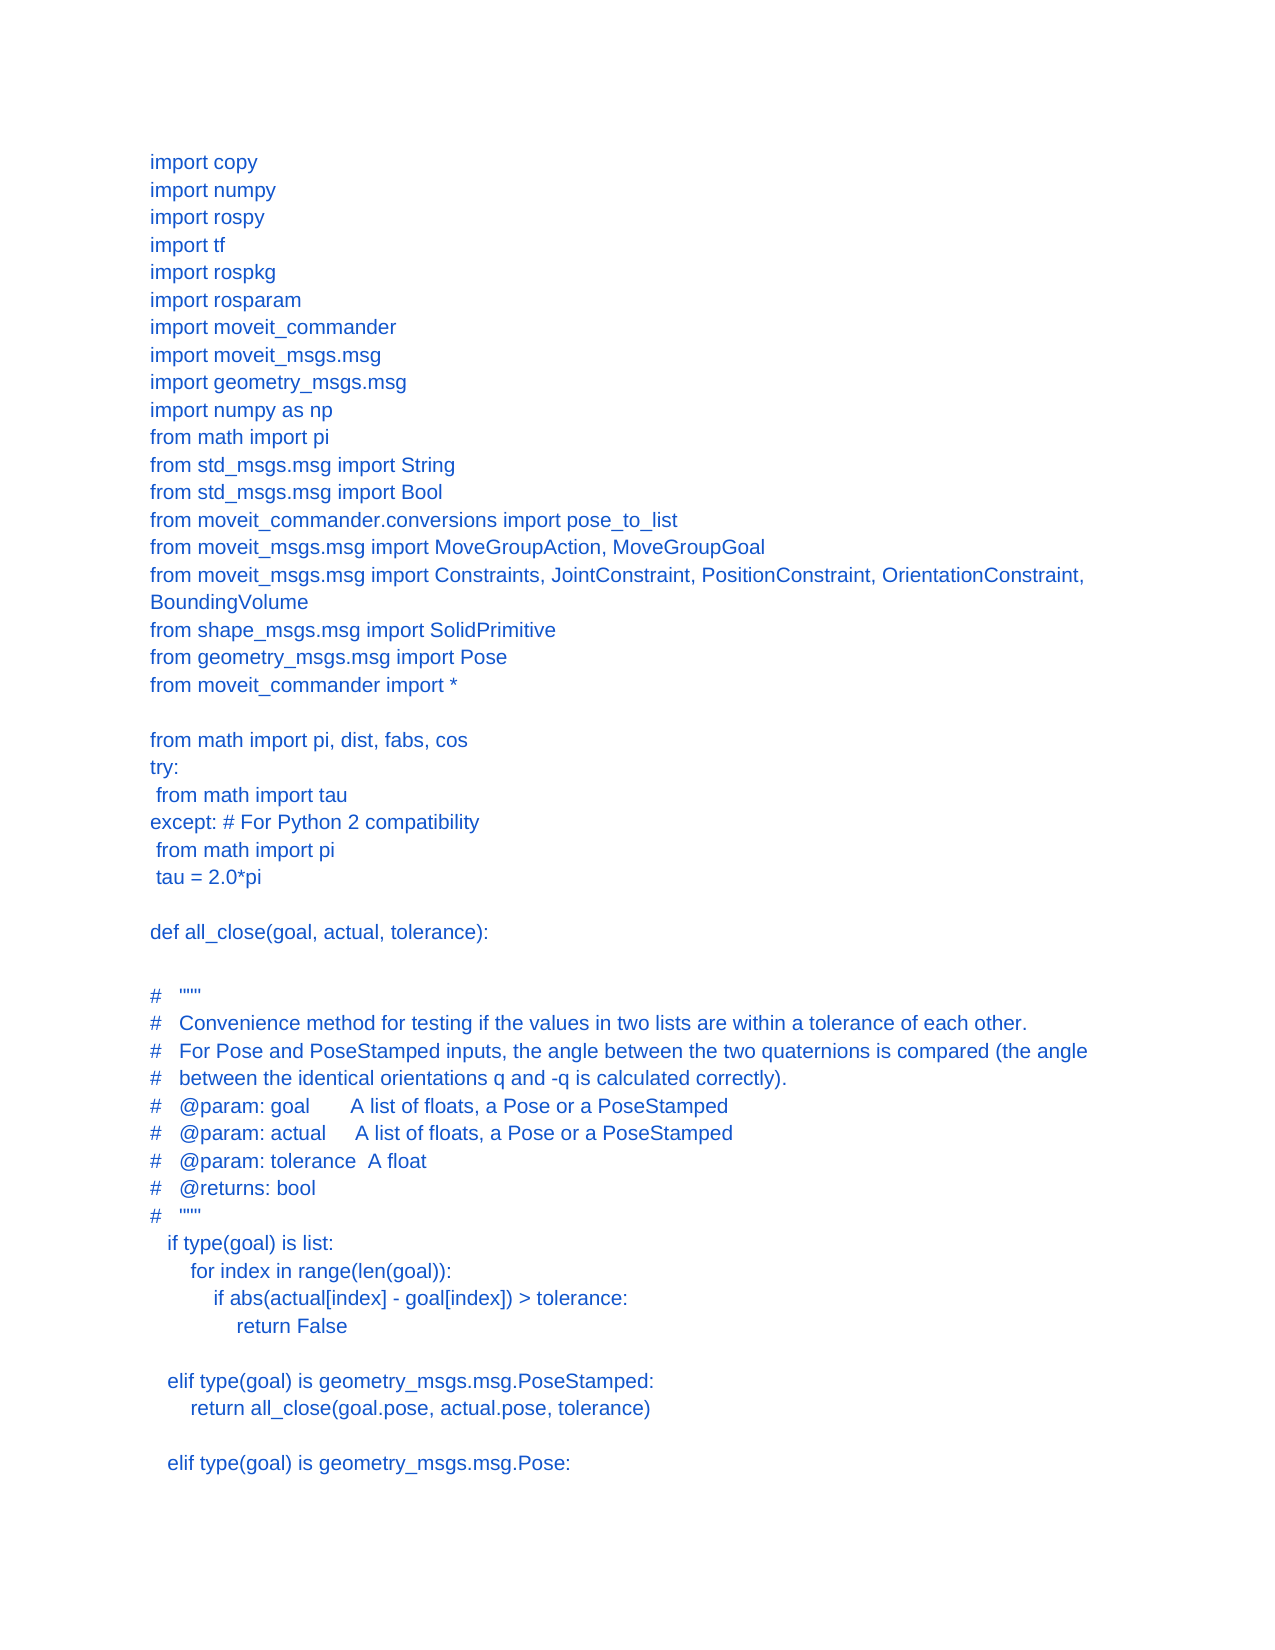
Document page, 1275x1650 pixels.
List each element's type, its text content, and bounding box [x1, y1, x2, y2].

text from std_msgs.msg import Bool [150, 480, 1125, 504]
text import rospkg [150, 260, 1125, 284]
text import moveit_commander [150, 315, 1125, 339]
text from math import tau [150, 782, 1125, 806]
text # @returns: bool [150, 1176, 1125, 1200]
text from geometry_msgs.msg import Pose [150, 645, 1125, 669]
text if abs(actual[index] - goal[index]) > tolerance: [150, 1286, 1125, 1310]
text except: # For Python 2 compatibility [150, 810, 1125, 834]
text import moveit_msgs.msg [150, 342, 1125, 366]
text from moveit_commander.conversions import pose_to_list [150, 507, 1125, 531]
text # Convenience method for testing if the values in two lists are within a tolerance of each other. [150, 1011, 1125, 1035]
text import tf [150, 232, 1125, 256]
text import numpy as np [150, 397, 1125, 421]
text # @param: goal A list of floats, a Pose or a PoseStamped [150, 1093, 1125, 1117]
text if type(goal) is list: [150, 1231, 1125, 1255]
text # For Pose and PoseStamped inputs, the angle between the two quaternions is compared (the angle [150, 1038, 1125, 1062]
text elif type(goal) is geometry_msgs.msg.PoseStamped: [150, 1368, 1125, 1392]
text from math import pi [150, 837, 1125, 861]
text # @param: tolerance A float [150, 1148, 1125, 1172]
text elif type(goal) is geometry_msgs.msg.Pose: [150, 1451, 1125, 1475]
text import numpy [150, 177, 1125, 201]
text import copy [150, 150, 1125, 174]
text from math import pi, dist, fabs, cos [150, 727, 1125, 751]
text # """ [150, 1203, 1125, 1227]
text # """ [150, 983, 1125, 1007]
text from math import pi [150, 425, 1125, 449]
text import rospy [150, 205, 1125, 229]
text from moveit_commander import * [150, 672, 1125, 696]
text from moveit_msgs.msg import Constraints, JointConstraint, PositionConstraint, OrientationConstraint, BoundingVolume [150, 562, 1125, 614]
text try: [150, 755, 1125, 779]
text from moveit_msgs.msg import MoveGroupAction, MoveGroupGoal [150, 535, 1125, 559]
text return all_close(goal.pose, actual.pose, tolerance) [150, 1396, 1125, 1420]
text import rosparam [150, 287, 1125, 311]
text import geometry_msgs.msg [150, 370, 1125, 394]
text from std_msgs.msg import String [150, 452, 1125, 476]
text return False [150, 1313, 1125, 1337]
text from shape_msgs.msg import SolidPrimitive [150, 617, 1125, 641]
text tau = 2.0*pi [150, 865, 1125, 889]
text def all_close(goal, actual, tolerance): [150, 920, 1125, 944]
text for index in range(len(goal)): [150, 1258, 1125, 1282]
text # between the identical orientations q and -q is calculated correctly). [150, 1066, 1125, 1090]
text # @param: actual A list of floats, a Pose or a PoseStamped [150, 1121, 1125, 1145]
